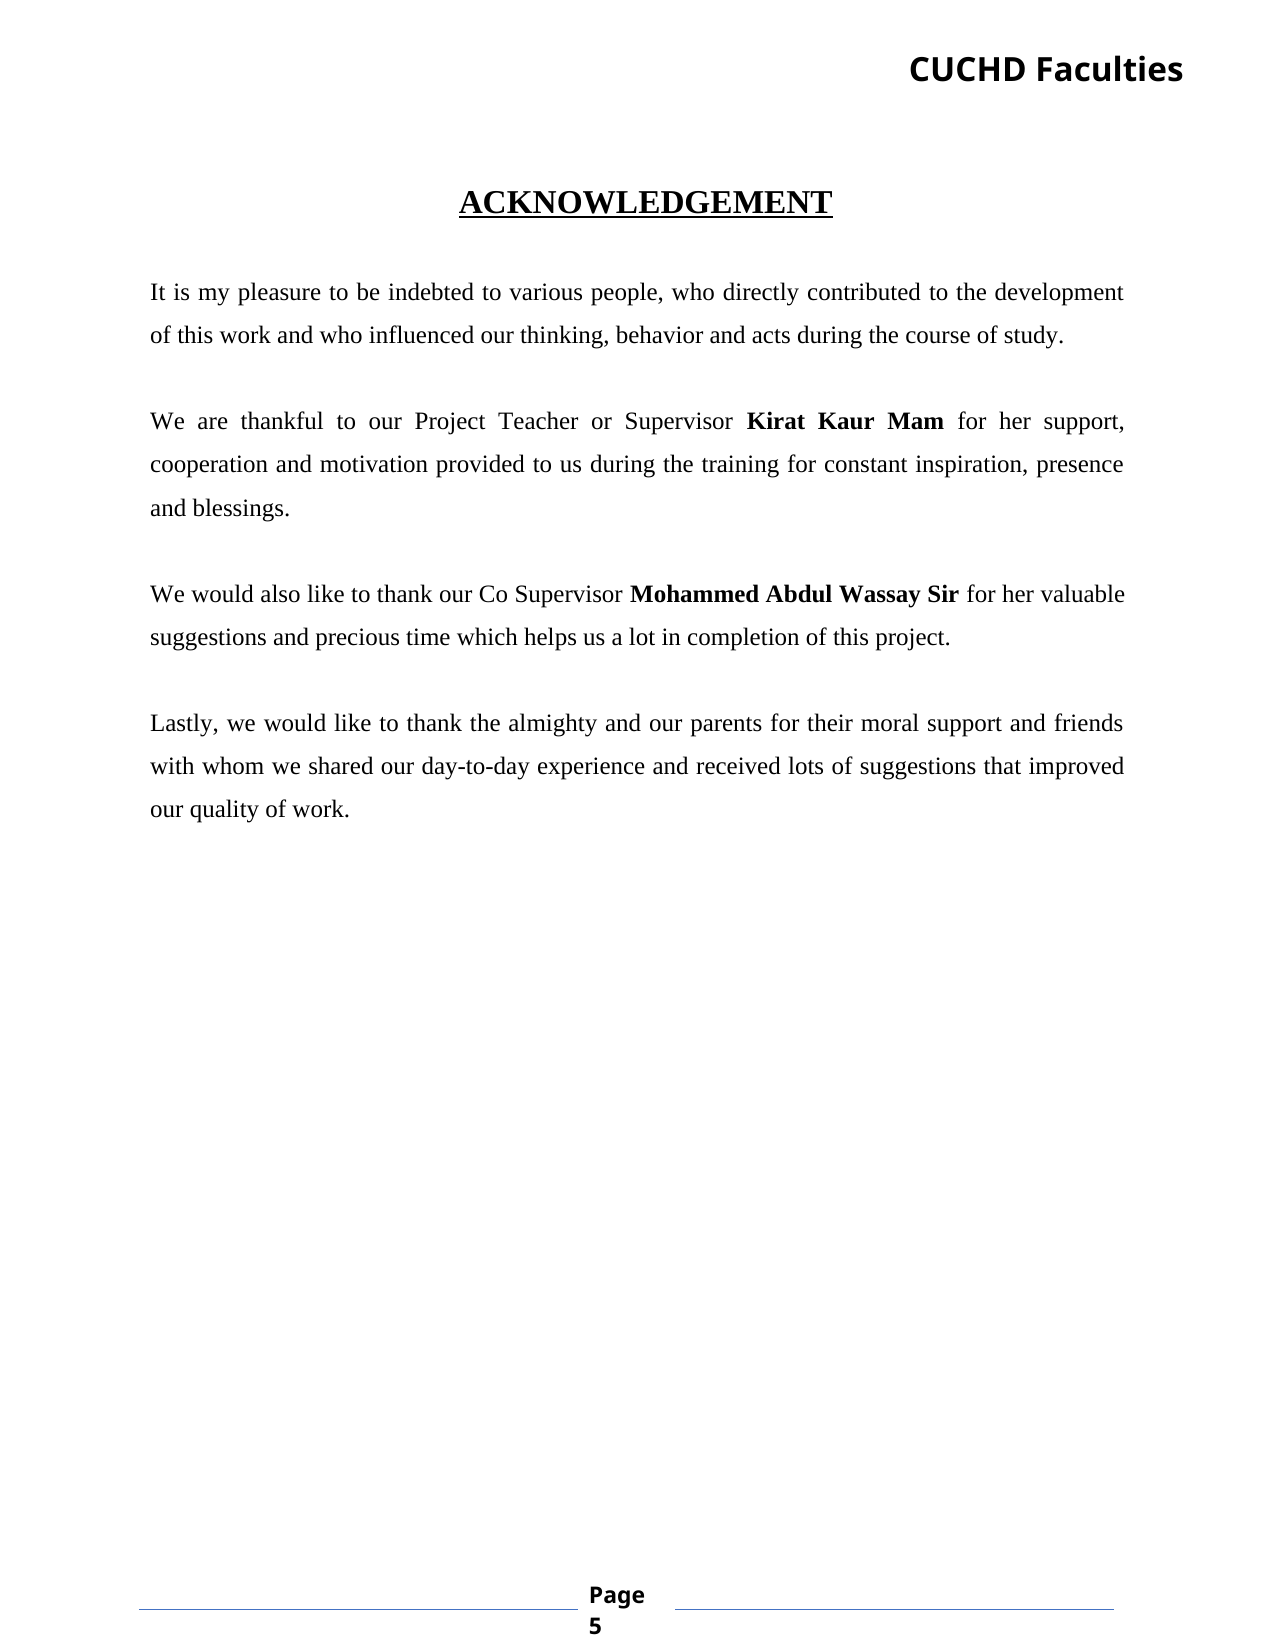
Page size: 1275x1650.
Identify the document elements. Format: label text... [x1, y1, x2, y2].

text Lastly, we would like to thank the almighty and our parents for their moral support and friends with whom we shared our day-to-day experience and received lots of suggestions that improved our quality of work. [150, 708, 1125, 823]
text We would also like to thank our Co Supervisor Mohammed Abdul Wassay Sir for her valuable suggestions and precious time which helps us a lot in completion of this project. [150, 579, 1125, 651]
subtitle ACKNOWLEDGEMENT [415, 183, 877, 221]
text We are thankful to our Project Teacher or Supervisor Kirat Kaur Mam for her support, cooperation and motivation provided to us during the training for constant inspiration, presence and blessings. [150, 406, 1125, 521]
subtitle It is my pleasure to be indebted to various people, who directly contributed to the development of this work and who influenced our thinking, behavior and acts during the course of study. [150, 277, 1125, 349]
